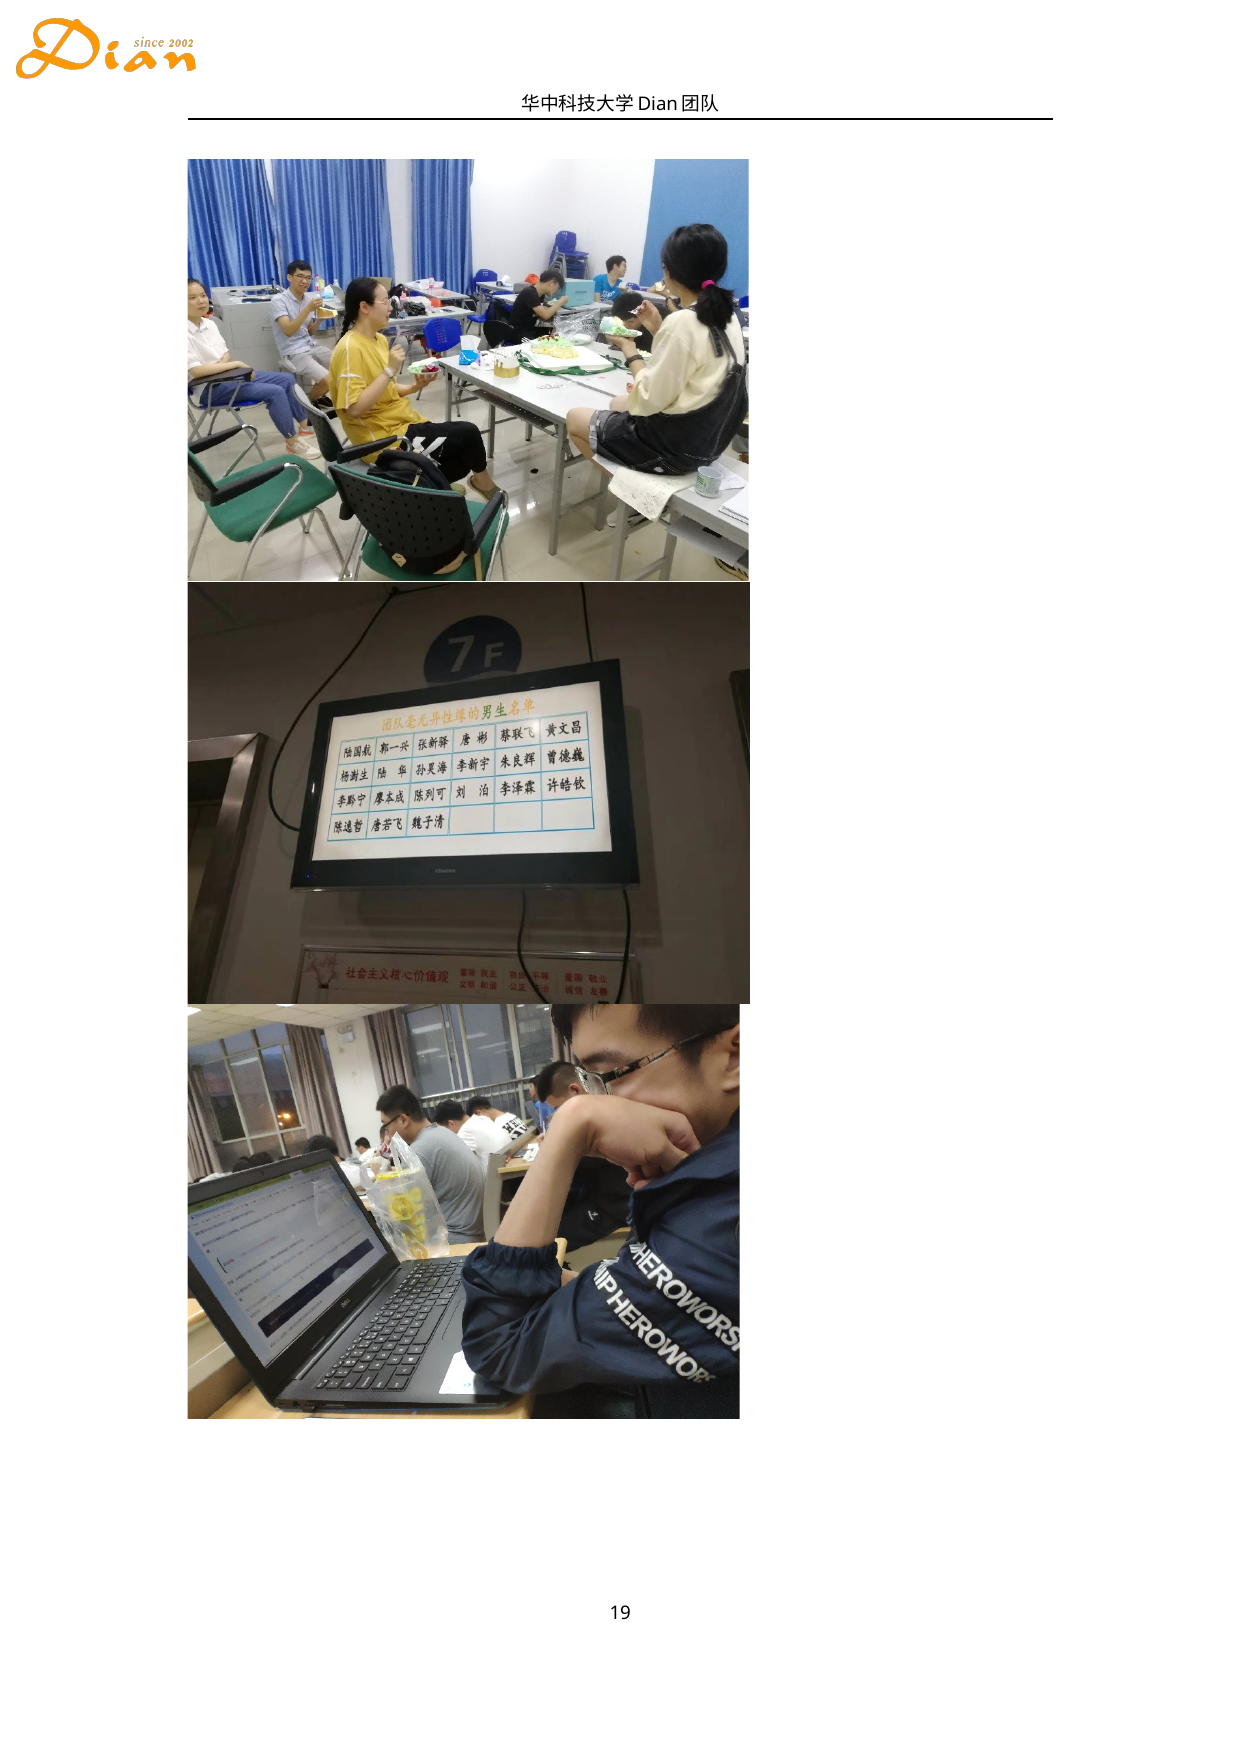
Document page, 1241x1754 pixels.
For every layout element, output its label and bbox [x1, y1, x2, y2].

picture [187, 159, 749, 581]
picture [187, 582, 750, 1419]
picture [4, 4, 207, 88]
